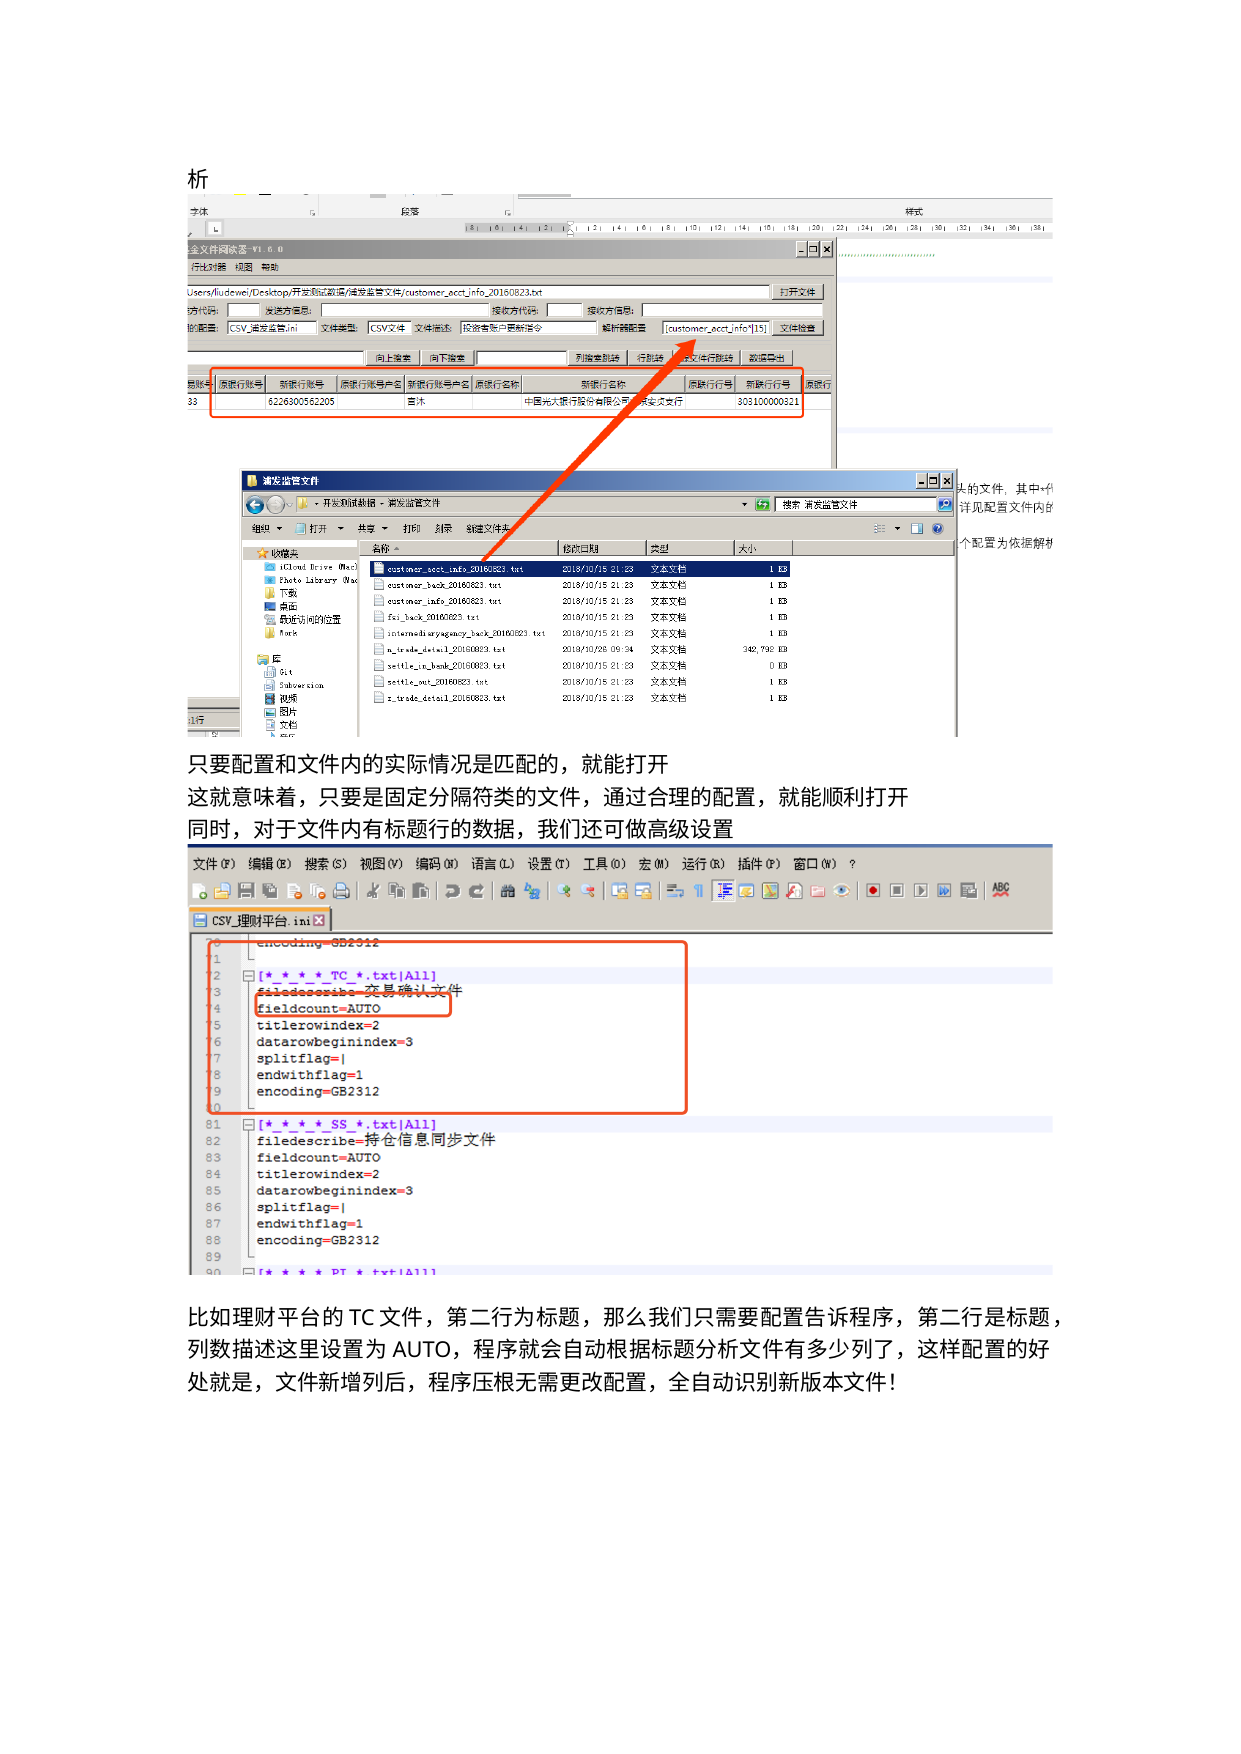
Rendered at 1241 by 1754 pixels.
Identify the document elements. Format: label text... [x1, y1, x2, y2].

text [187, 162, 1053, 194]
text 比如理财平台的TC文件，第二行为标题，那么我们只需要配置告诉程序，第二行是标题，列数描述这里设置为AUTO，程序就会自动根据标题分析文件有多少列了，这样配置的好处就是，文件新增列后，程序压根无需更改配置，全自动识别新版本文件！ [187, 1299, 1053, 1397]
text 这就意味着，只要是固定分隔符类的文件，通过合理的配置，就能顺利打开 [187, 779, 1053, 812]
text 只要配置和文件内的实际情况是匹配的，就能打开 [187, 747, 1053, 779]
text 同时，对于文件内有标题行的数据，我们还可做高级设置 [187, 812, 1053, 844]
picture [187, 844, 1053, 1275]
picture [187, 194, 1053, 737]
